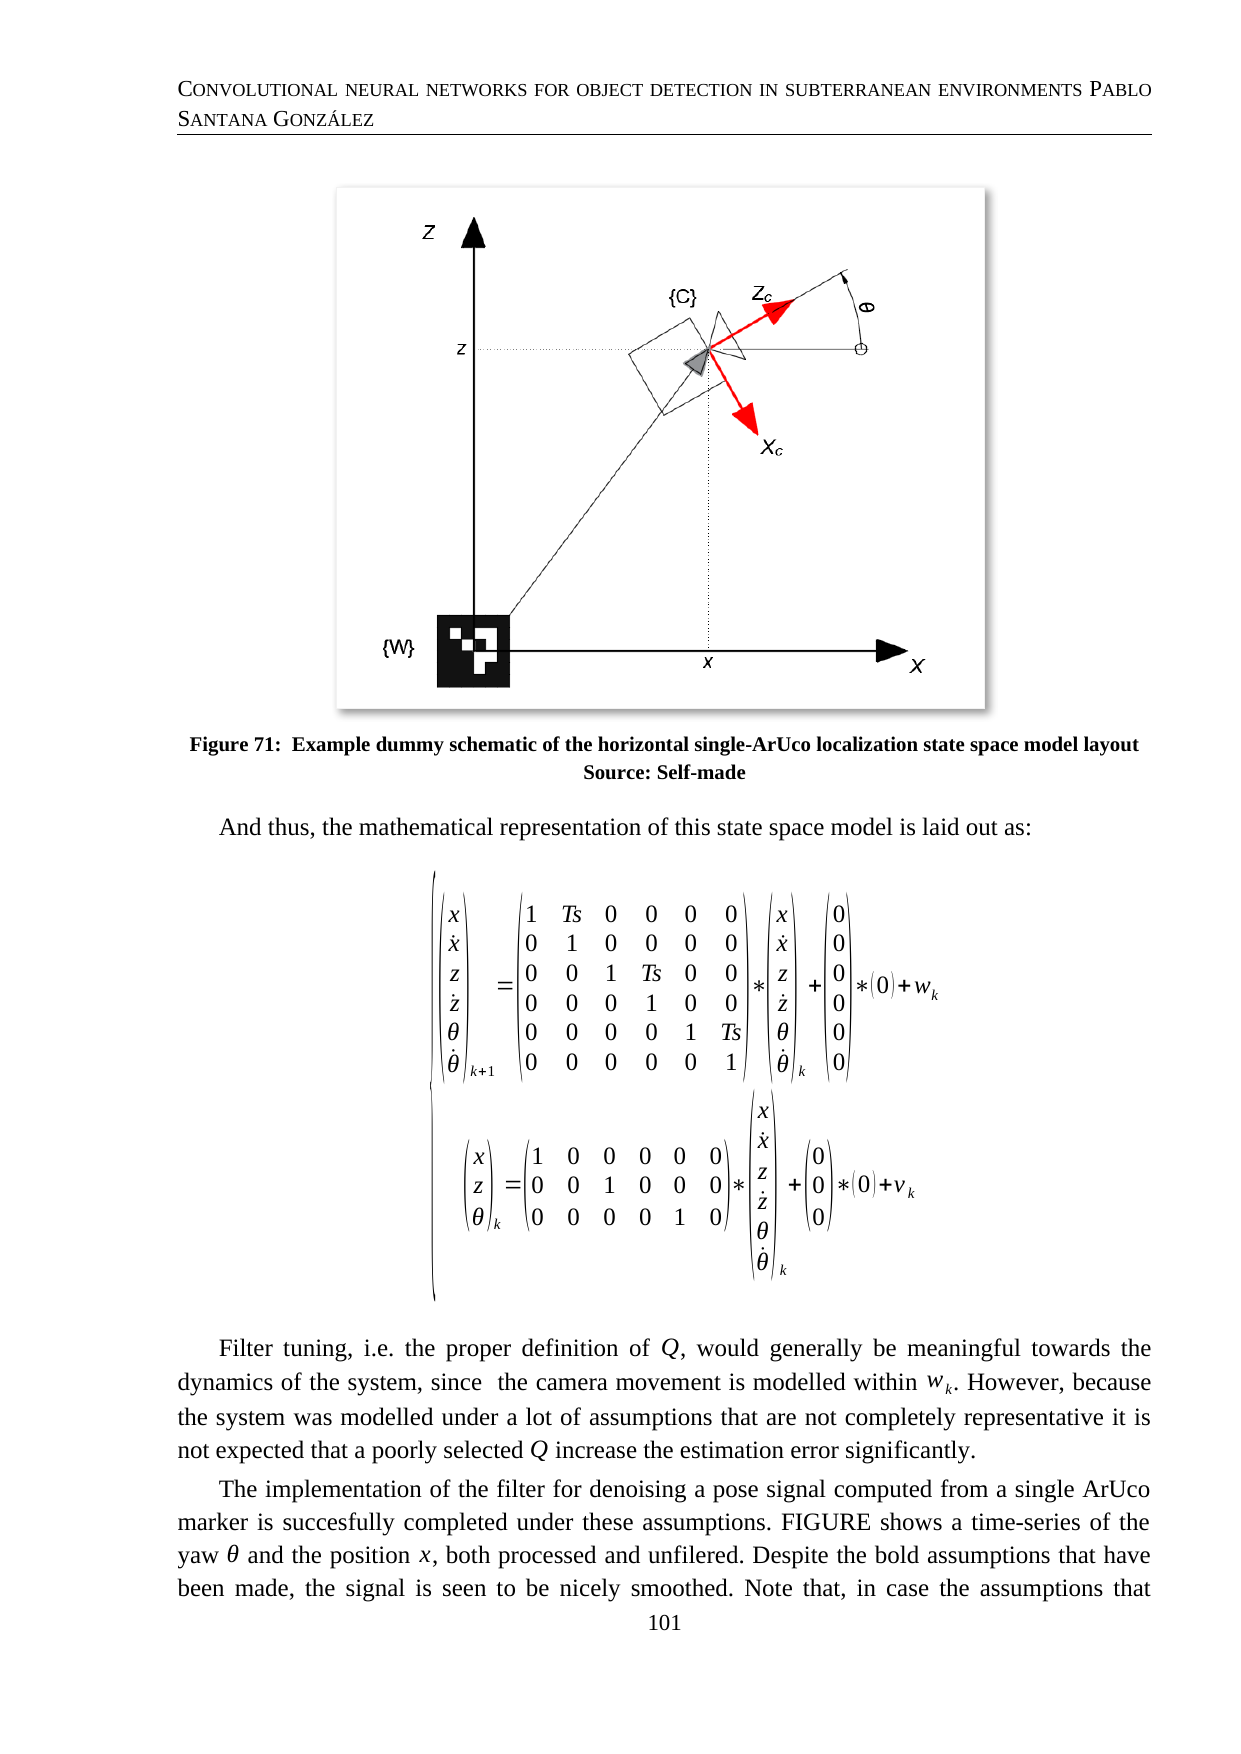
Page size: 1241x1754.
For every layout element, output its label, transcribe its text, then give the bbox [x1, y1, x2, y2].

text And thus, the mathematical representation of this state space model is laid out as: [177, 812, 1152, 841]
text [177, 1474, 1152, 1602]
text Source: Self-made [177, 760, 1152, 784]
picture [337, 188, 984, 708]
text Filter tuning, i.e. the proper definition of , would generally be meaningful towards the dynamics of the system, since the camera movement is modelled within . However, because the system was modelled under a lot of assumptions that are not completely representative it is not expected that a poorly selected increase the estimation error significantly. [177, 1333, 1152, 1463]
